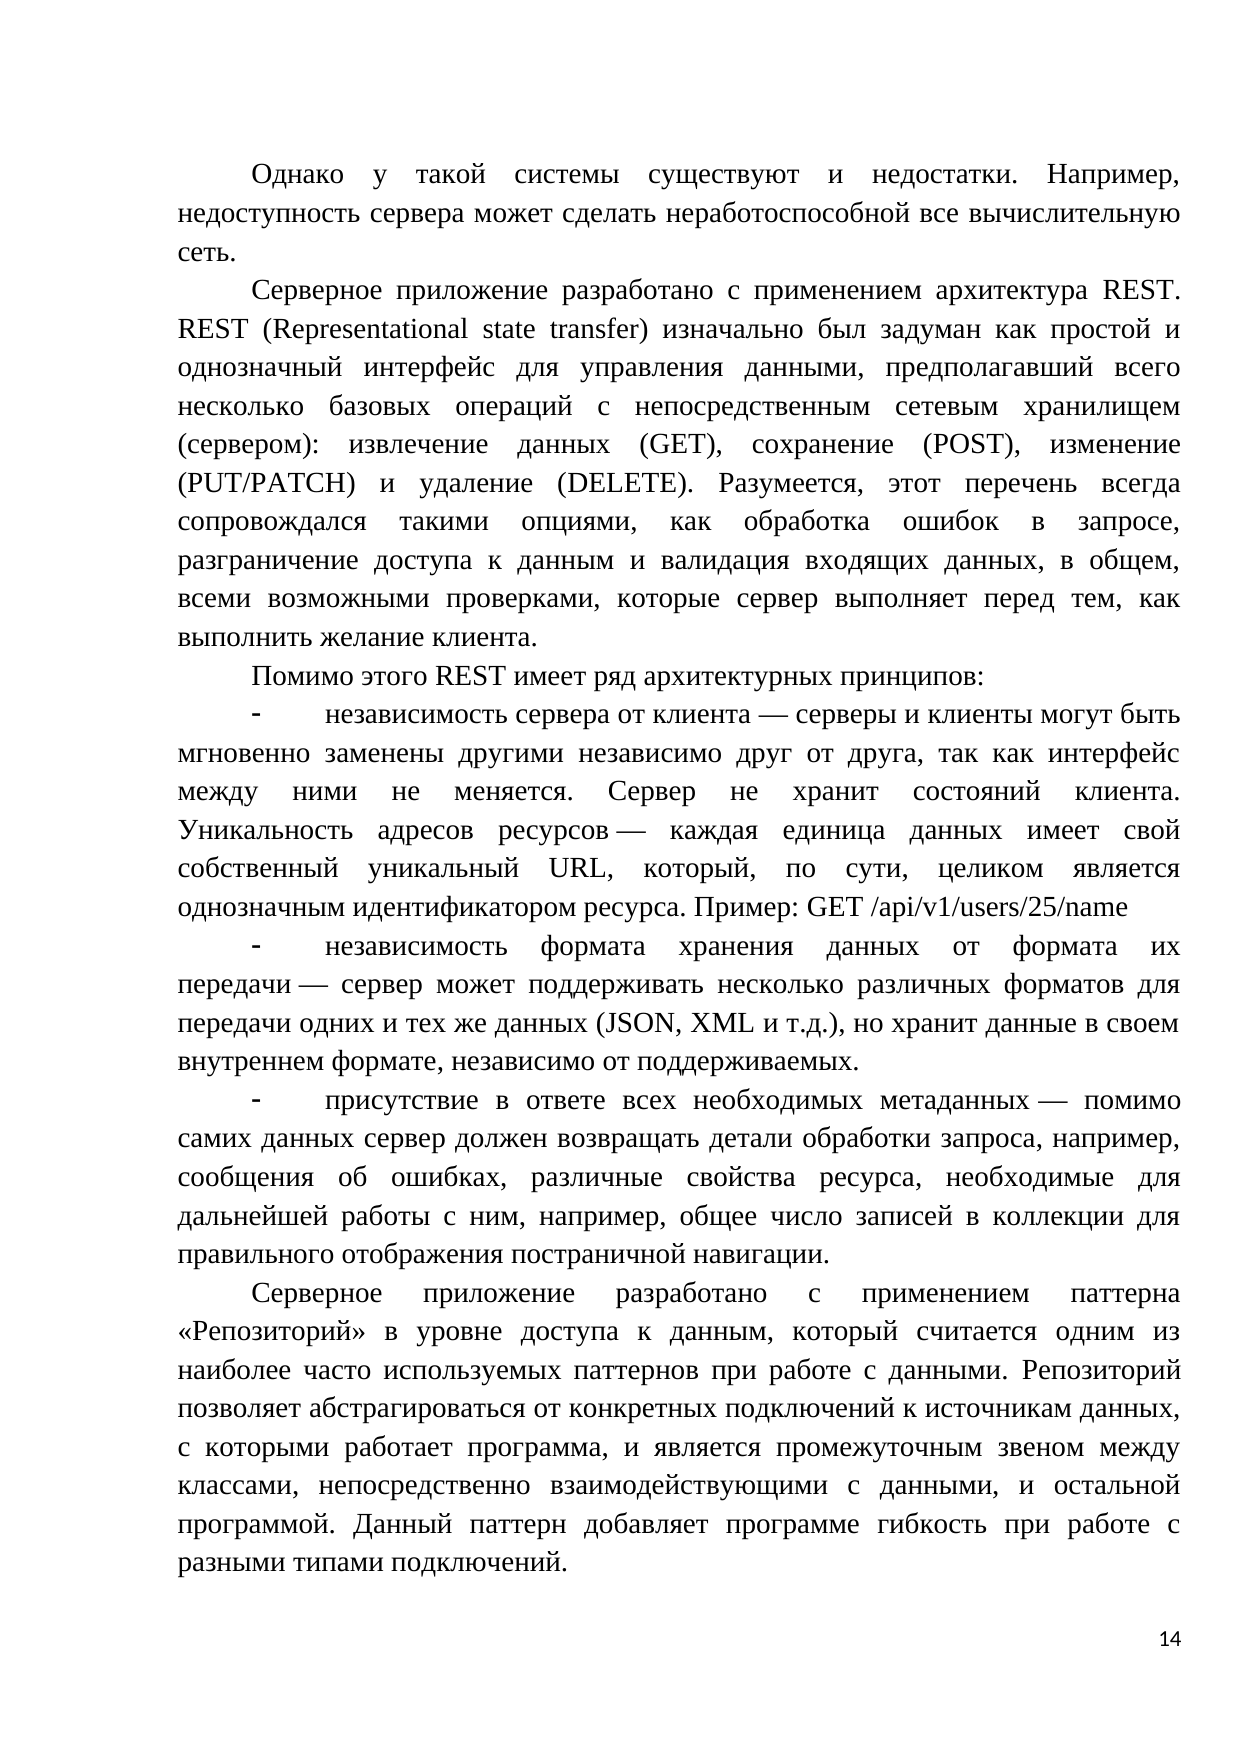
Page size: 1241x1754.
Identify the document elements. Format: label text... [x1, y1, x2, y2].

list независимость сервера от клиента — серверы и клиенты могут быть мгновенно заменены другими независимо друг от друга, так как интерфейс между ними не меняется. Сервер не хранит состояний клиента. Уникальность адресов ресурсов — каждая единица данных имеет свой собственный уникальный URL, который, по сути, целиком является однозначным идентификатором ресурса. Пример: GET /api/v1/users/25/name [177, 696, 1181, 923]
text Серверное приложение разработано с применением паттерна «Репозиторий» в уровне доступа к данным, который считается одним из наиболее часто используемых паттернов при работе с данными. Репозиторий позволяет абстрагироваться от конкретных подключений к источникам данных, с которыми работает программа, и является промежуточным звеном между классами, непосредственно взаимодействующими с данными, и остальной программой. Данный паттерн добавляет программе гибкость при работе с разными типами подключений. [177, 1275, 1181, 1578]
list присутствие в ответе всех необходимых метаданных — помимо самих данных сервер должен возвращать детали обработки запроса, например, сообщения об ошибках, различные свойства ресурса, необходимые для дальнейшей работы с ним, например, общее число записей в коллекции для правильного отображения постраничной навигации. [177, 1082, 1181, 1270]
text Однако у такой системы существуют и недостатки. Например, недоступность сервера может сделать неработоспособной все вычислительную сеть. [177, 157, 1181, 267]
list независимость формата хранения данных от формата их передачи — сервер может поддерживать несколько различных форматов для передачи одних и тех же данных (JSON, XML и т.д.), но хранит данные в своем внутреннем формате, независимо от поддерживаемых. [177, 928, 1181, 1077]
text Помимо этого REST имеет ряд архитектурных принципов: [177, 658, 1181, 691]
text Серверное приложение разработано с применением архитектура REST. REST (Representational state transfer) изначально был задуман как простой и однозначный интерфейс для управления данными, предполагавший всего несколько базовых операций с непосредственным сетевым хранилищем (сервером): извлечение данных (GET), сохранение (POST), изменение (PUT/PATCH) и удаление (DELETE). Разумеется, этот перечень всегда сопровождался такими опциями, как обработка ошибок в запросе, разграничение доступа к данным и валидация входящих данных, в общем, всеми возможными проверками, которые сервер выполняет перед тем, как выполнить желание клиента. [177, 272, 1181, 653]
